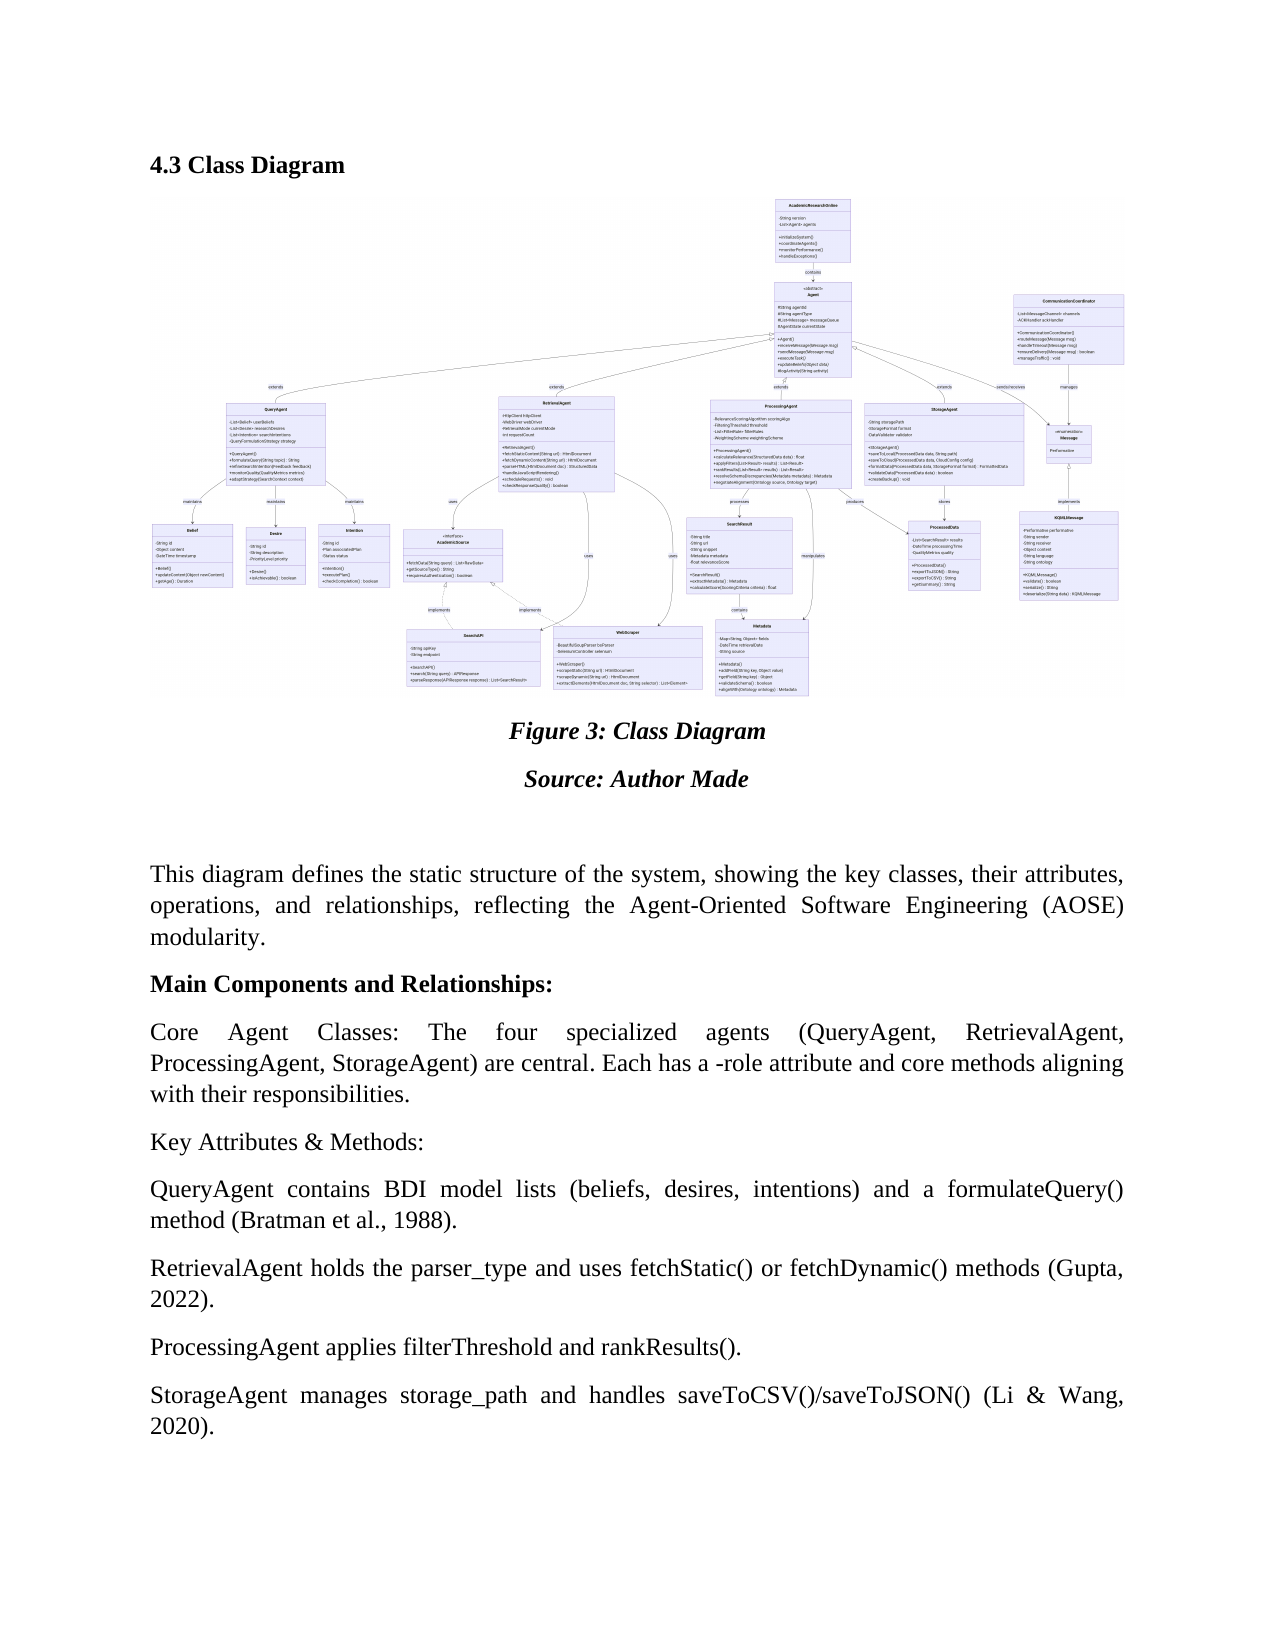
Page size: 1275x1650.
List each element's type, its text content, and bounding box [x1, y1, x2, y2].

text Source: Author Made [150, 764, 1125, 793]
text Main Components and Relationships: [150, 969, 1125, 998]
text RetrievalAgent holds the parser_type and uses fetchStatic() or fetchDynamic() methods (Gupta, 2022). [150, 1253, 1125, 1313]
text This diagram defines the static structure of the system, showing the key classes, their attributes, operations, and relationships, reflecting the Agent-Oriented Software Engineering (AOSE) modularity. [150, 859, 1125, 950]
text Core Agent Classes: The four specialized agents (QueryAgent, RetrievalAgent, ProcessingAgent, StorageAgent) are central. Each has a -role attribute and core methods aligning with their responsibilities. [150, 1017, 1125, 1108]
text QueryAgent contains BDI model lists (beliefs, desires, intentions) and a formulateQuery() method (Bratman et al., 1988). [150, 1174, 1125, 1234]
picture [150, 197, 1125, 698]
text Figure 3: Class Diagram [150, 716, 1125, 745]
text 4.3 Class Diagram [150, 150, 1125, 179]
text ProcessingAgent applies filterThreshold and rankResults(). [150, 1332, 1125, 1361]
text Key Attributes & Methods: [150, 1127, 1125, 1156]
text StorageAgent manages storage_path and handles saveToCSV()/saveToJSON() (Li & Wang, 2020). [150, 1380, 1125, 1439]
